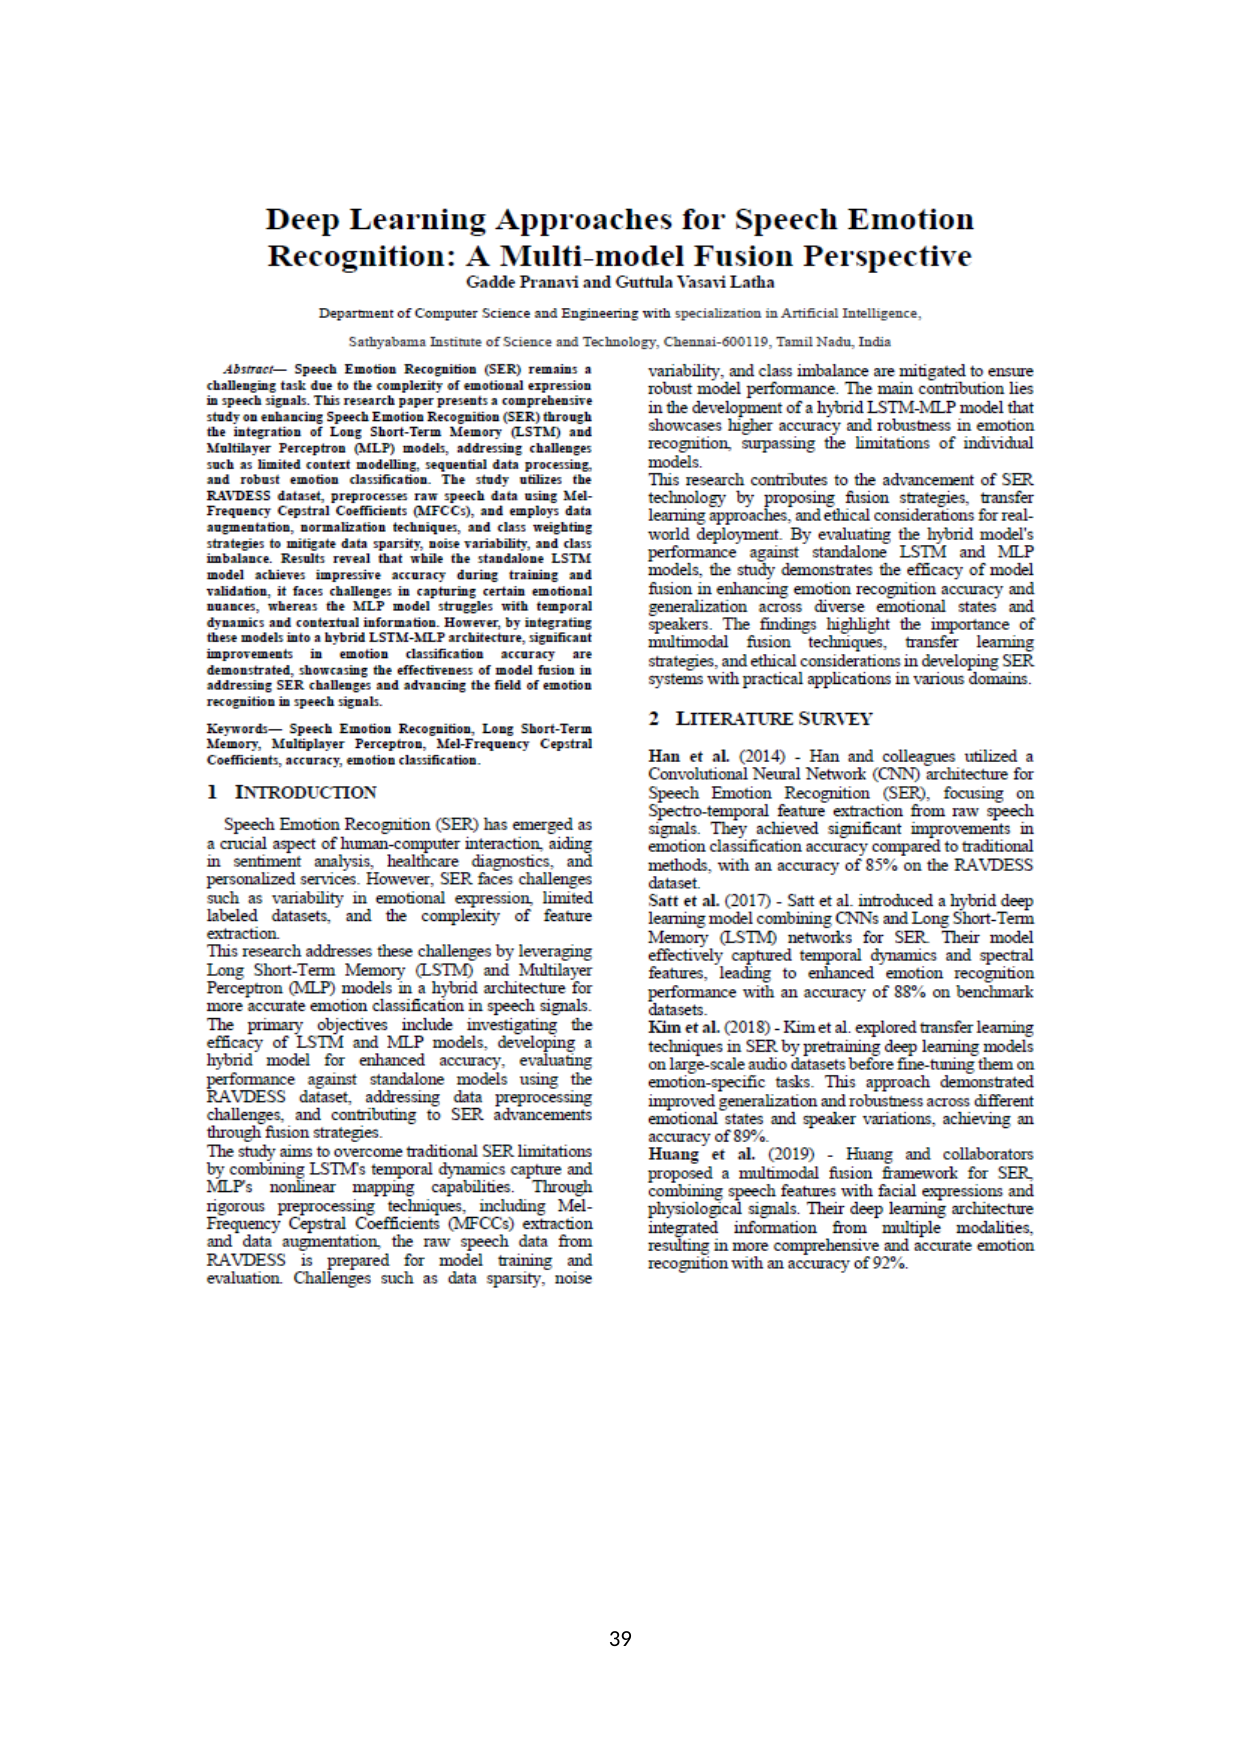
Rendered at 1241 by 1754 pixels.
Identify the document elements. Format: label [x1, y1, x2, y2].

picture [153, 150, 1088, 1345]
